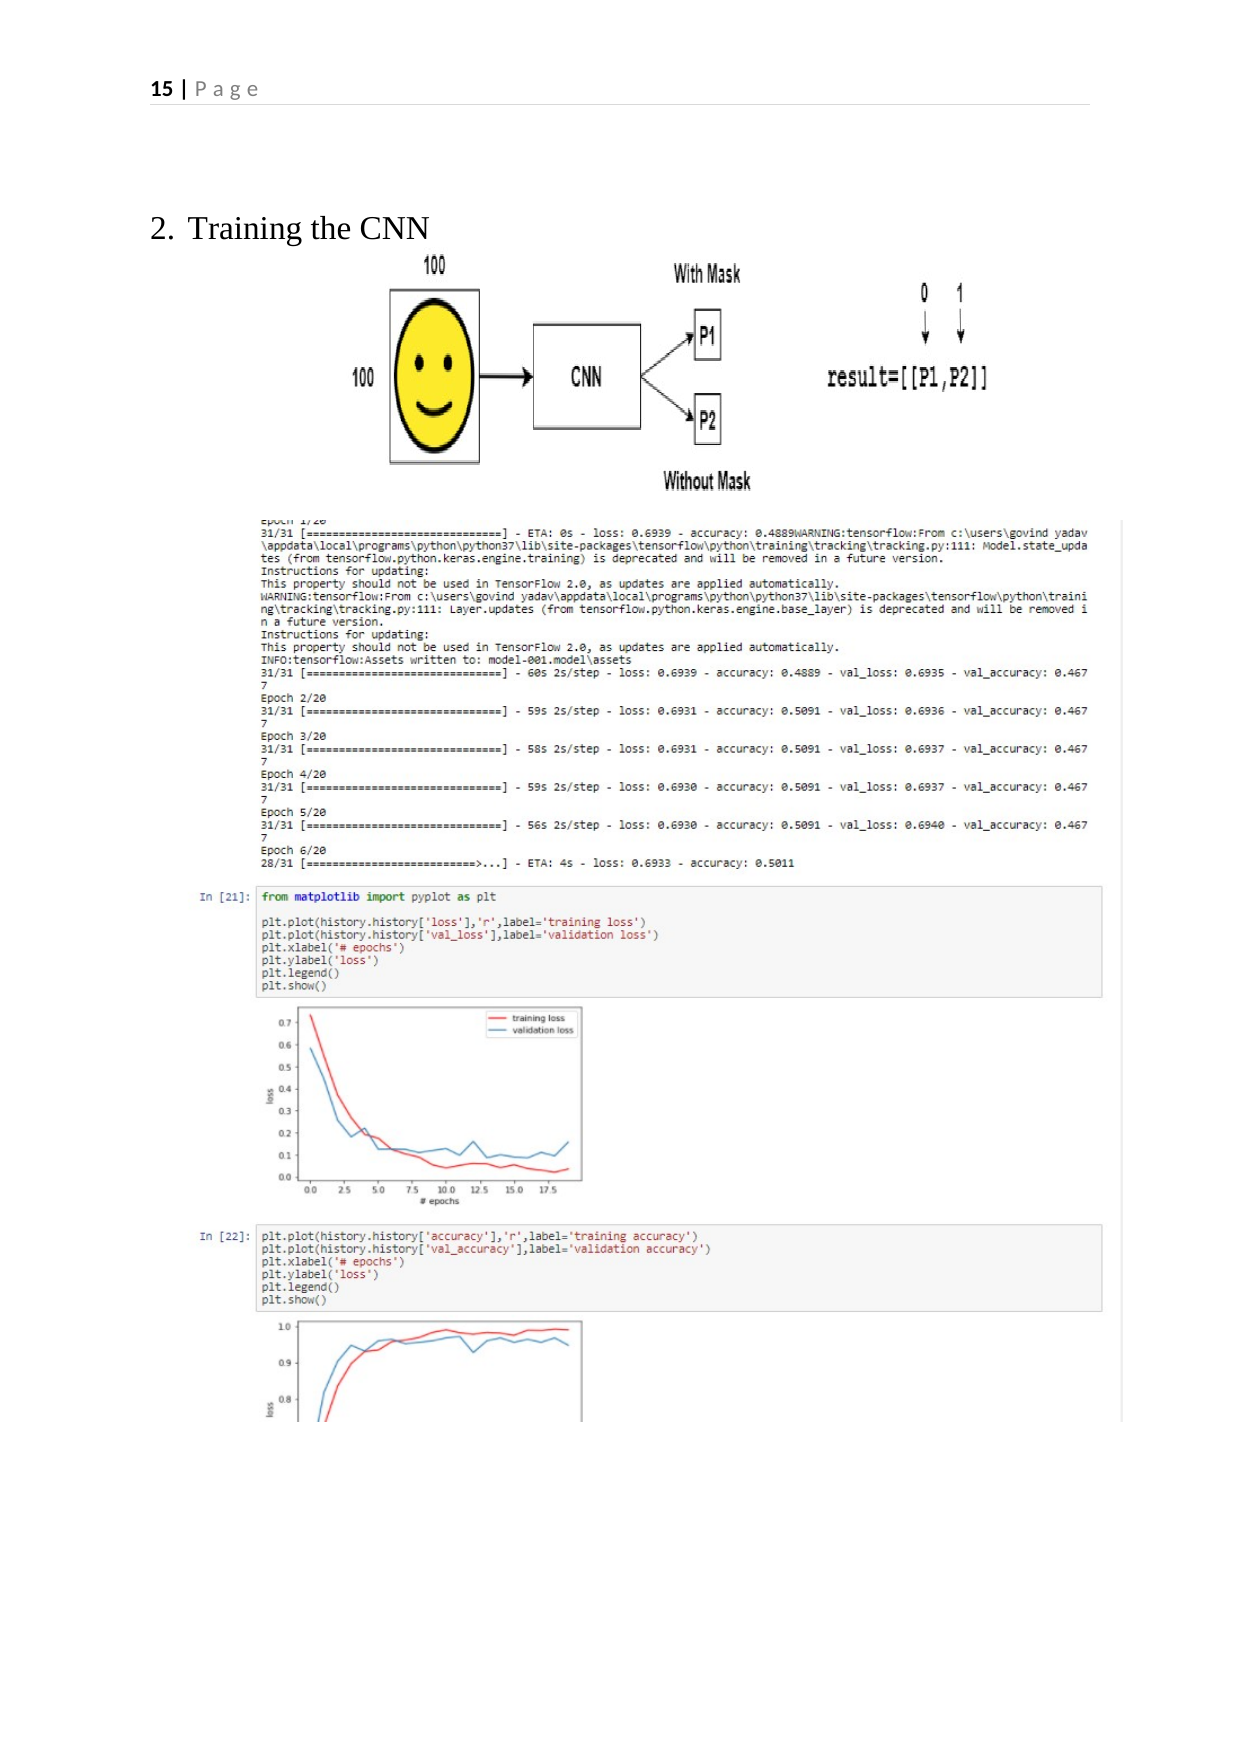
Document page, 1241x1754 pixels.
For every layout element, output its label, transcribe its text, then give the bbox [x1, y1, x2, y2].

picture [187, 247, 1128, 519]
picture [187, 520, 1123, 1422]
